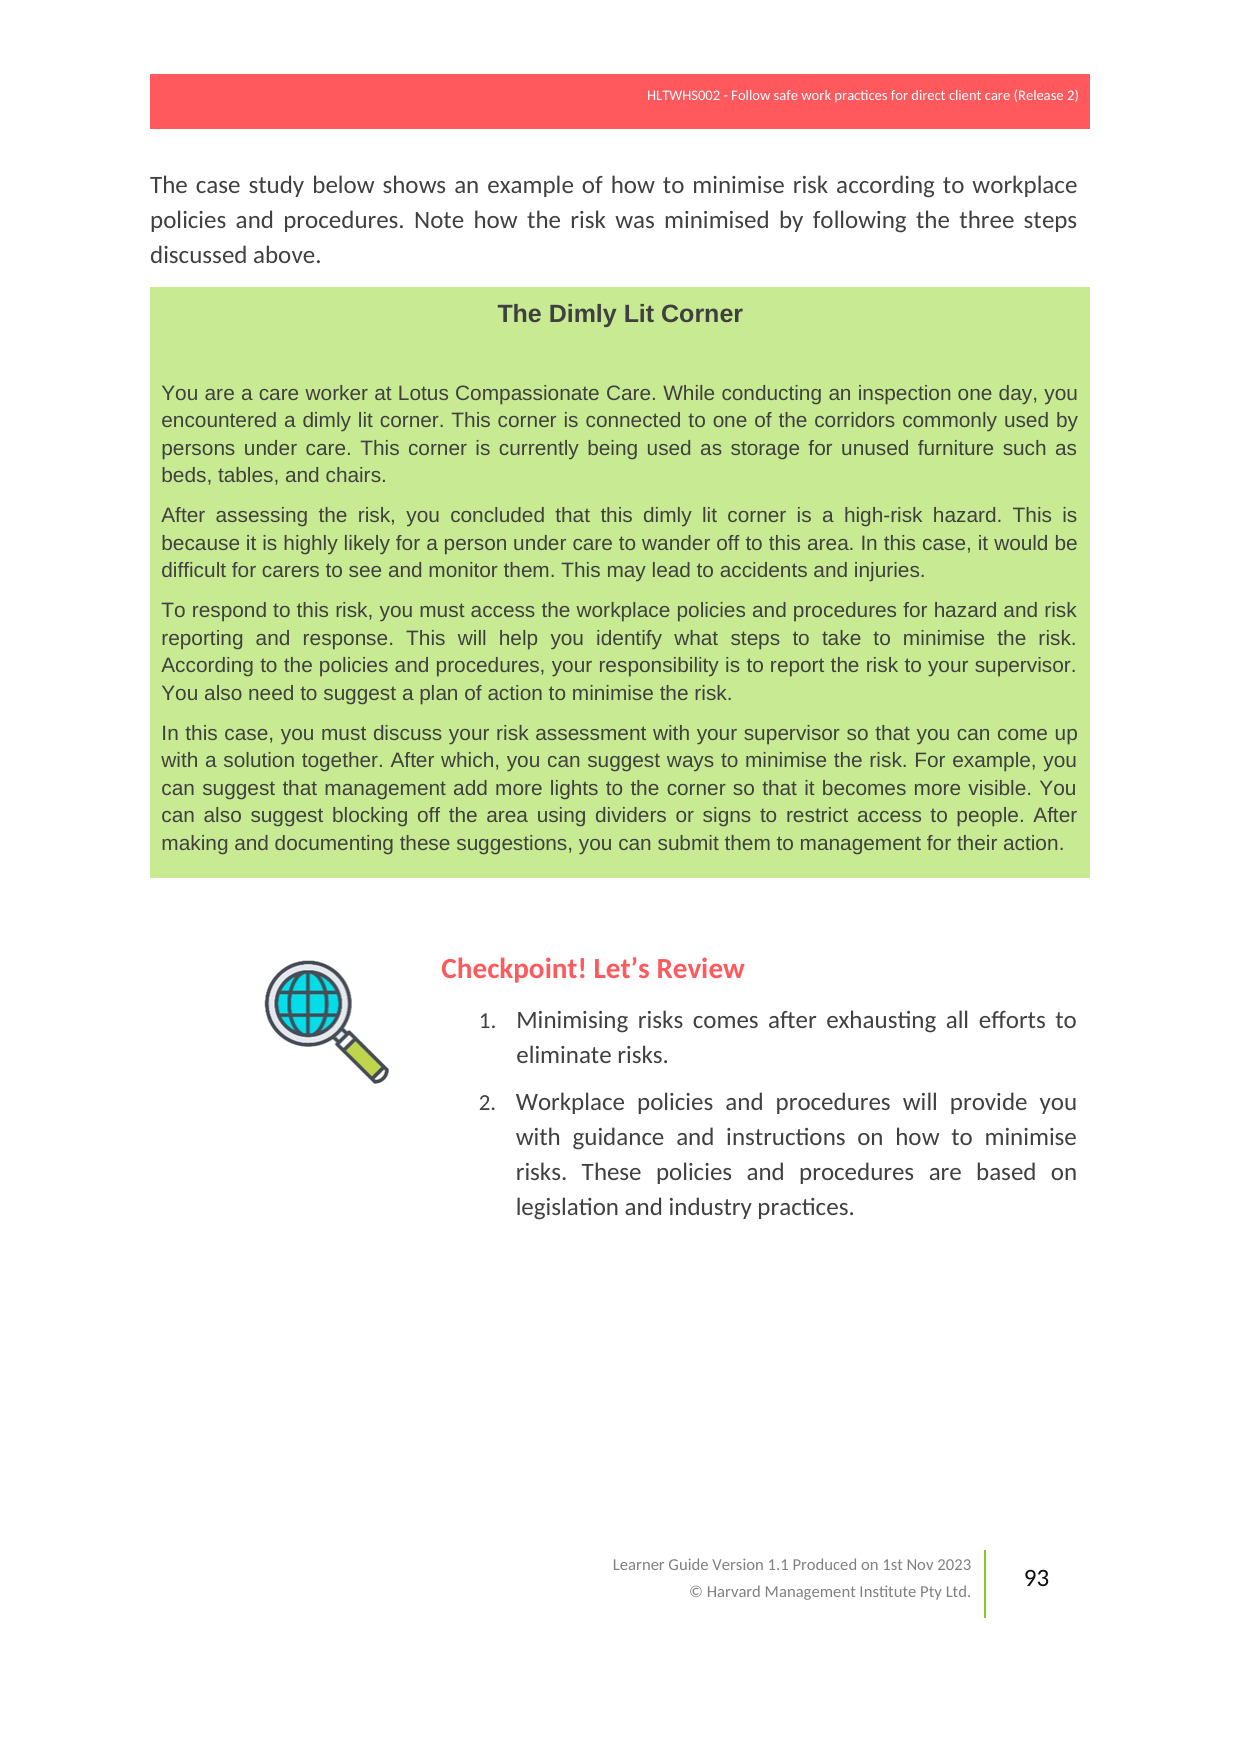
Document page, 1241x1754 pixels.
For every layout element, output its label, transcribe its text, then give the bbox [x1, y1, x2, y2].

table_header The Dimly Lit Corner You are a care worker at Lotus Compassionate Care. While conducting an inspection one day, you encountered a dimly lit corner. This corner is connected to one of the corridors commonly used by persons under care. This corner is currently being used as storage for unused furniture such as beds, tables, and chairs. After assessing the risk, you concluded that this dimly lit corner is a high-risk hazard. This is because it is highly likely for a person under care to wander off to this area. In this case, it would be difficult for carers to see and monitor them. This may lead to accidents and injuries. To respond to this risk, you must access the workplace policies and procedures for hazard and risk reporting and response. This will help you identify what steps to take to minimise the risk. According to the policies and procedures, your responsibility is to report the risk to your supervisor. You also need to suggest a plan of action to minimise the risk. In this case, you must discuss your risk assessment with your supervisor so that you can come up with a solution together. After which, you can suggest ways to minimise the risk. For example, you can suggest that management add more lights to the corner so that it becomes more visible. You can also suggest blocking off the area using dividers or signs to restrict access to people. After making and documenting these suggestions, you can submit them to management for their action. [150, 287, 1090, 878]
text The case study below shows an example of how to minimise risk according to workplace policies and procedures. Note how the risk was minimised by following the three steps discussed above. [150, 169, 1079, 270]
table_header Checkpoint! Let’s Review Minimising risks comes after exhausting all efforts to eliminate risks. Workplace policies and procedures will provide you with guidance and instructions on how to minimise risks. These policies and procedures are based on legislation and industry practices. [430, 938, 1089, 1238]
table_header [223, 938, 430, 1238]
picture [256, 950, 397, 1098]
